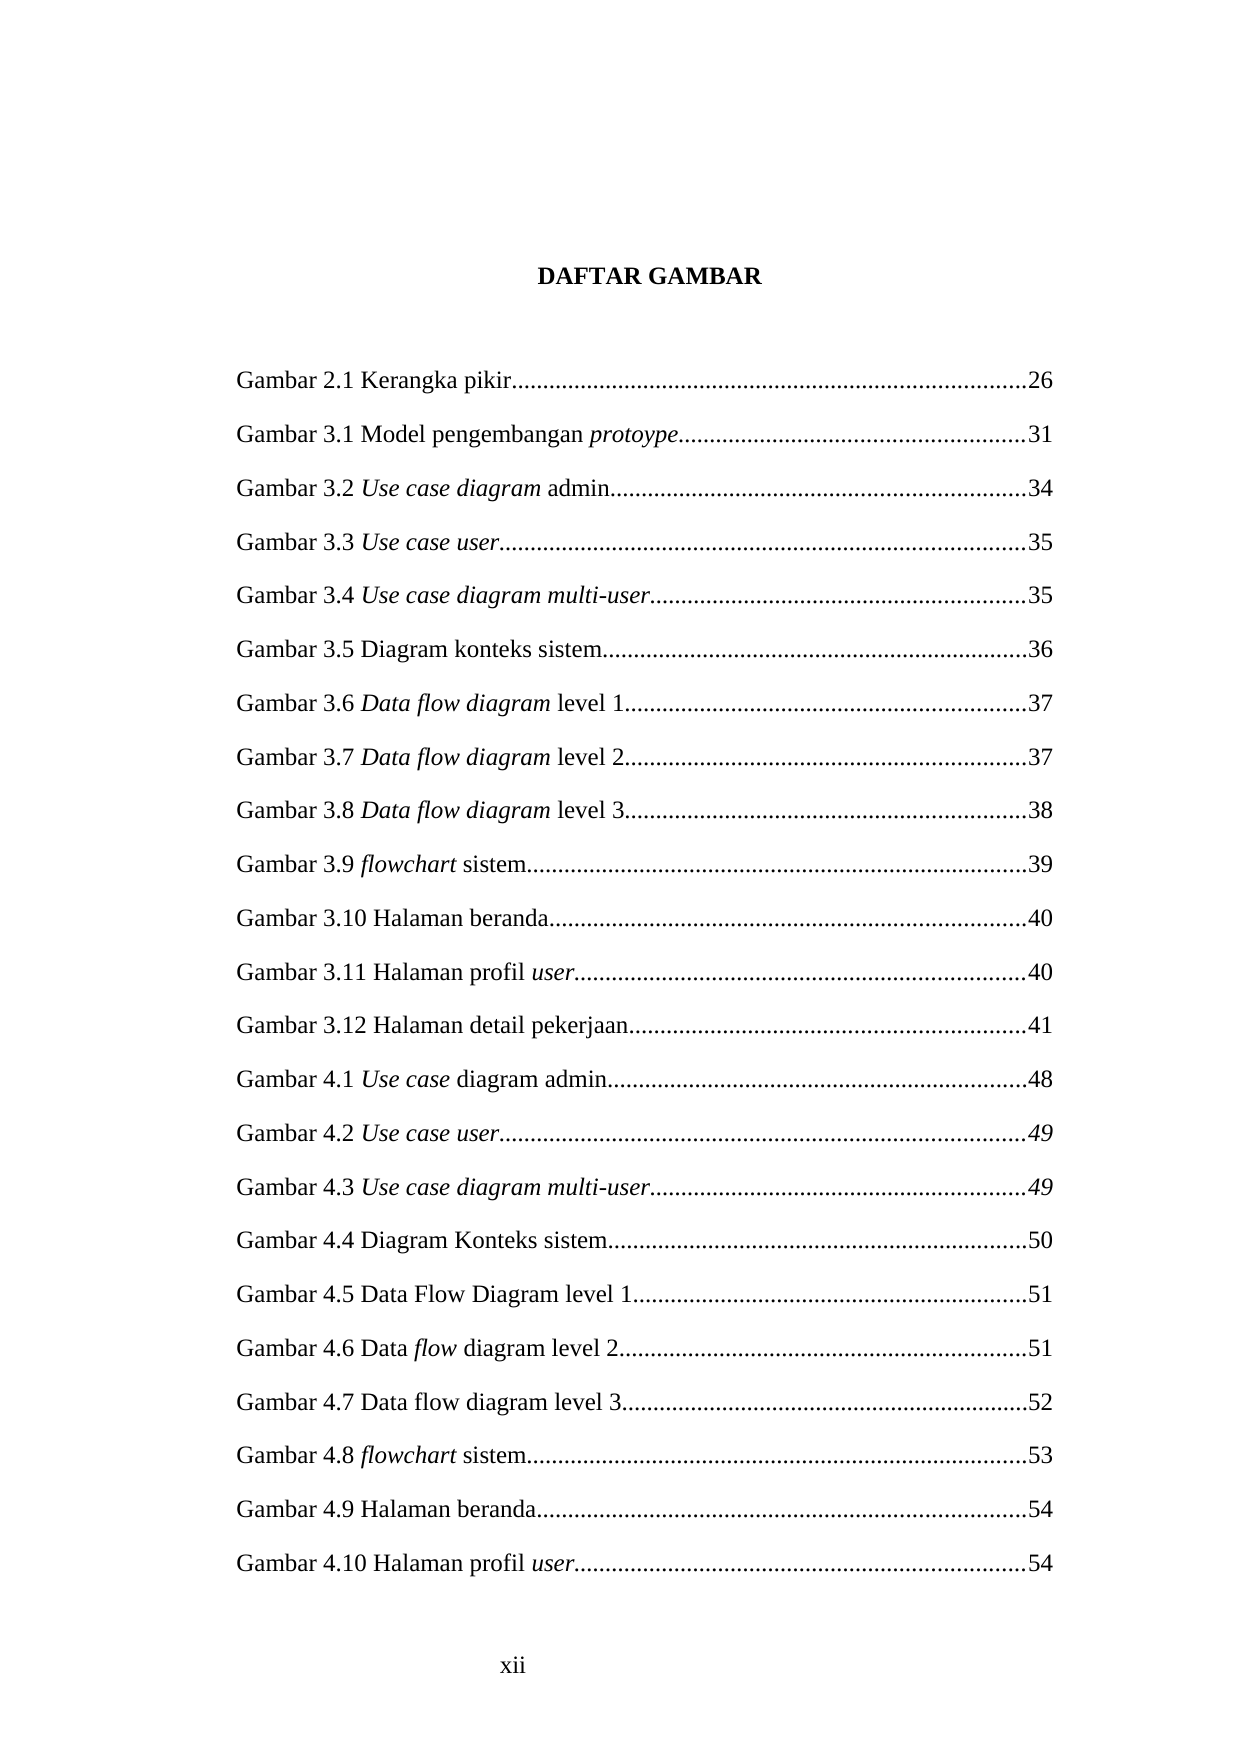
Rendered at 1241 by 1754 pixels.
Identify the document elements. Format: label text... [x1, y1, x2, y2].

text Gambar 4.4 Diagram Konteks sistem 50 [236, 1225, 1063, 1254]
text Gambar 3.1 Model pengembangan protoype 31 [236, 419, 1063, 448]
text Gambar 2.1 Kerangka pikir 26 [236, 365, 1063, 394]
text Gambar 3.7 Data flow diagram level 2 37 [236, 742, 1063, 770]
text Gambar 4.9 Halaman beranda 54 [236, 1494, 1063, 1523]
text Gambar 3.9 flowchart sistem 39 [236, 849, 1063, 878]
text Gambar 4.10 Halaman profil user 54 [236, 1548, 1063, 1577]
text Gambar 4.3 Use case diagram multi-user 49 [236, 1172, 1063, 1200]
text Gambar 4.8 flowchart sistem 53 [236, 1440, 1063, 1469]
text Gambar 3.5 Diagram konteks sistem 36 [236, 634, 1063, 663]
text Gambar 3.12 Halaman detail pekerjaan 41 [236, 1010, 1063, 1039]
text Gambar 3.2 Use case diagram admin 34 [236, 473, 1063, 502]
text Gambar 3.4 Use case diagram multi-user 35 [236, 580, 1063, 609]
text Gambar 3.3 Use case user 35 [236, 527, 1063, 555]
text Gambar 4.7 Data flow diagram level 3 52 [236, 1387, 1063, 1415]
text Gambar 4.2 Use case user 49 [236, 1118, 1063, 1147]
text Gambar 4.5 Data Flow Diagram level 1 51 [236, 1279, 1063, 1308]
text Gambar 3.11 Halaman profil user 40 [236, 957, 1063, 985]
text Gambar 3.6 Data flow diagram level 1 37 [236, 688, 1063, 717]
text Gambar 4.6 Data flow diagram level 2 51 [236, 1333, 1063, 1362]
text Gambar 4.1 Use case diagram admin 48 [236, 1064, 1063, 1093]
text Gambar 3.8 Data flow diagram level 3 38 [236, 795, 1063, 824]
subtitle DAFTAR GAMBAR [236, 261, 1063, 290]
text Gambar 3.10 Halaman beranda 40 [236, 903, 1063, 932]
